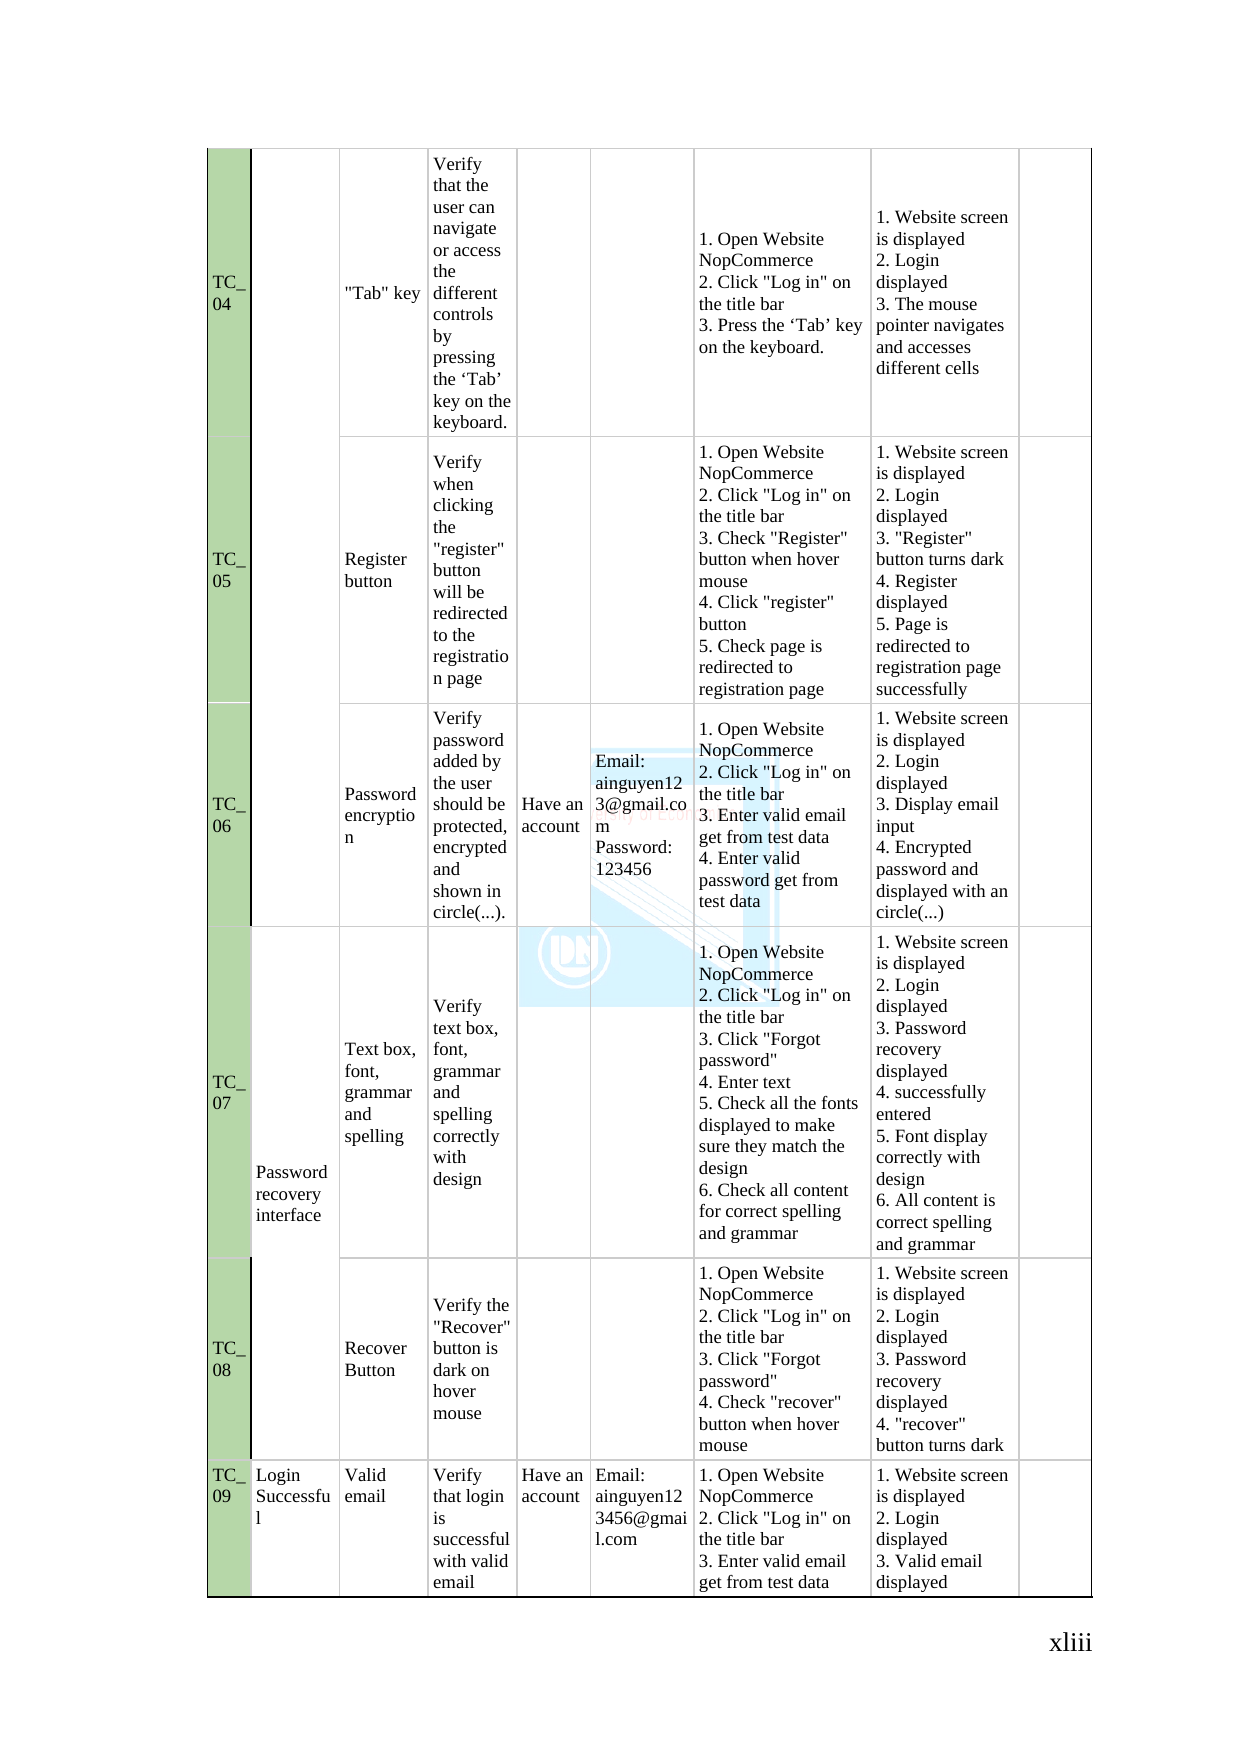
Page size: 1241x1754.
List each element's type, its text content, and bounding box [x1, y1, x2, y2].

table_cell TC_04 [208, 149, 250, 436]
table_cell [591, 437, 693, 702]
table_cell 1. Open Website NopCommerce 2. Click "Log in" on the title bar 3. Enter valid email get from test data 4. Enter valid password get from test data [695, 704, 870, 926]
table_cell Password recovery interface [252, 927, 339, 1459]
table_cell TC_09 [208, 1461, 250, 1596]
table_cell [518, 437, 590, 702]
table_cell [1020, 1259, 1091, 1459]
table_cell TC_08 [208, 1259, 250, 1459]
table_cell [1020, 704, 1091, 926]
table_cell Login Successful [252, 1461, 339, 1596]
table_cell TC_05 [208, 437, 250, 702]
table_cell Text box, font, grammar and spelling [340, 927, 427, 1257]
table_cell [591, 1259, 693, 1459]
table_cell 1. Website screen is displayed 2. Login displayed 3. Password recovery displayed 4. "recover" button turns dark [872, 1259, 1018, 1459]
table_cell [518, 149, 590, 436]
table_cell [1020, 1461, 1091, 1596]
table_cell 1. Website screen is displayed 2. Login displayed 3. The mouse pointer navigates and accesses different cells [872, 149, 1018, 436]
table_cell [695, 1461, 870, 1596]
table_cell 1. Website screen is displayed 2. Login displayed 3. Display email input 4. Encrypted password and displayed with an circle(...) [872, 704, 1018, 926]
table_cell TC_06 [208, 704, 250, 926]
table_cell [518, 1259, 590, 1459]
table_cell [518, 927, 590, 1257]
table_cell Have an account [518, 704, 590, 926]
table_cell TC_07 [208, 927, 250, 1257]
table_cell Recover Button [340, 1259, 427, 1459]
table_cell 1. Open Website NopCommerce 2. Click "Log in" on the title bar 3. Check "Register" button when hover mouse 4. Click "register" button 5. Check page is redirected to registration page [695, 437, 870, 702]
table_cell Verify text box, font, grammar and spelling correctly with design [429, 927, 516, 1257]
table_cell 1. Open Website NopCommerce 2. Click "Log in" on the title bar 3. Click "Forgot password" 4. Enter text 5. Check all the fonts displayed to make sure they match the design 6. Check all content for correct spelling and grammar [695, 927, 870, 1257]
table_cell Verify password added by the user should be protected, encrypted and shown in circle(...). [429, 704, 516, 926]
table_cell 1. Website screen is displayed 2. Login displayed 3. Password recovery displayed 4. successfully entered 5. Font display correctly with design 6. All content is correct spelling and grammar [872, 927, 1018, 1257]
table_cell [872, 1461, 1018, 1596]
table_cell [1020, 149, 1091, 436]
table_cell 1. Open Website NopCommerce 2. Click "Log in" on the title bar 3. Press the ‘Tab’ key on the keyboard. [695, 149, 870, 436]
table_cell Verify that the user can navigate or access the different controls by pressing the ‘Tab’ key on the keyboard. [429, 149, 516, 436]
table_cell [591, 927, 693, 1257]
table_cell Verify the "Recover" button is dark on hover mouse [429, 1259, 516, 1459]
table_cell [591, 149, 693, 436]
table_cell [1020, 437, 1091, 702]
table_cell 1. Open Website NopCommerce 2. Click "Log in" on the title bar 3. Click "Forgot password" 4. Check "recover" button when hover mouse [695, 1259, 870, 1459]
table_cell Valid email [340, 1461, 427, 1596]
table_cell Password encryption [340, 704, 427, 926]
table_cell Have an account [518, 1461, 590, 1596]
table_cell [429, 1461, 516, 1596]
table_cell [1020, 927, 1091, 1257]
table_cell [591, 1461, 693, 1596]
table_cell "Tab" key [340, 149, 427, 436]
table_cell Register button [340, 437, 427, 702]
table_cell 1. Website screen is displayed 2. Login displayed 3. "Register" button turns dark 4. Register displayed 5. Page is redirected to registration page successfully [872, 437, 1018, 702]
table_cell Email: ainguyen123@gmail.com Password: 123456 [591, 704, 693, 926]
table_cell Verify when clicking the "register" button will be redirected to the registration page [429, 437, 516, 702]
